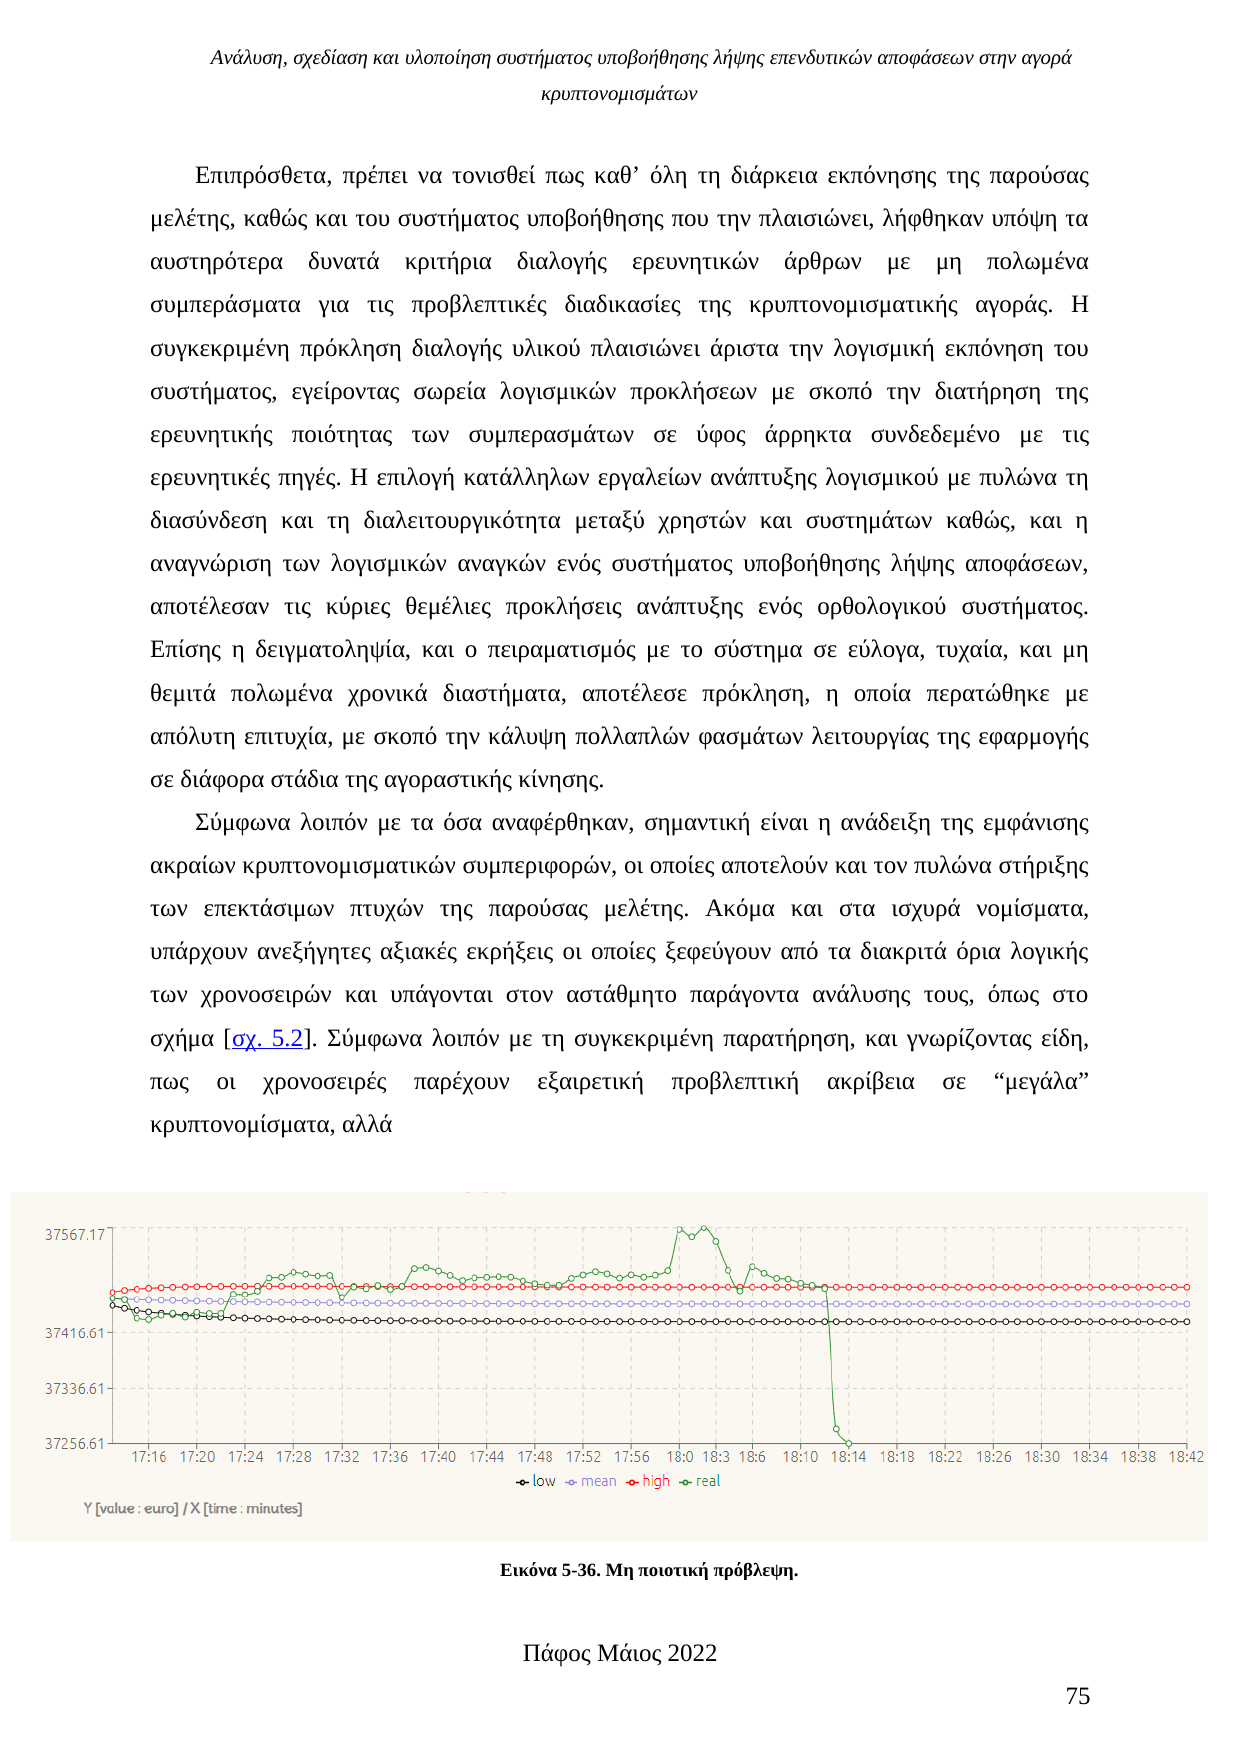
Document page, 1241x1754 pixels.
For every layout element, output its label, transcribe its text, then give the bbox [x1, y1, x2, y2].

text Επιπρόσθετα, πρέπει να τονισθεί πως καθ’ όλη τη διάρκεια εκπόνησης της παρούσας μελέτης, καθώς και του συστήματος υποβοήθησης που την πλαισιώνει, λήφθηκαν υπόψη τα αυστηρότερα δυνατά κριτήρια διαλογής ερευνητικών άρθρων με μη πολωμένα συμπεράσματα για τις προβλεπτικές διαδικασίες της κρυπτονομισματικής αγοράς. Η συγκεκριμένη πρόκληση διαλογής υλικού πλαισιώνει άριστα την λογισμική εκπόνηση του συστήματος, εγείροντας σωρεία λογισμικών προκλήσεων με σκοπό την διατήρηση της ερευνητικής ποιότητας των συμπερασμάτων σε ύφος άρρηκτα συνδεδεμένο με τις ερευνητικές πηγές. Η επιλογή κατάλληλων εργαλείων ανάπτυξης λογισμικού με πυλώνα τη διασύνδεση και τη διαλειτουργικότητα μεταξύ χρηστών και συστημάτων καθώς, και η αναγνώριση των λογισμικών αναγκών ενός συστήματος υποβοήθησης λήψης αποφάσεων, αποτέλεσαν τις κύριες θεμέλιες προκλήσεις ανάπτυξης ενός ορθολογικού συστήματος. Επίσης η δειγματοληψία, και ο πειραματισμός με το σύστημα σε εύλογα, τυχαία, και μη θεμιτά πολωμένα χρονικά διαστήματα, αποτέλεσε πρόκληση, η οποία περατώθηκε με απόλυτη επιτυχία, με σκοπό την κάλυψη πολλαπλών φασμάτων λειτουργίας της εφαρμογής σε διάφορα στάδια της αγοραστικής κίνησης. [150, 160, 1090, 793]
text Σύμφωνα λοιπόν με τα όσα αναφέρθηκαν, σημαντική είναι η ανάδειξη της εμφάνισης ακραίων κρυπτονομισματικών συμπεριφορών, οι οποίες αποτελούν και τον πυλώνα στήριξης των επεκτάσιμων πτυχών της παρούσας μελέτης. Ακόμα και στα ισχυρά νομίσματα, υπάρχουν ανεξήγητες αξιακές εκρήξεις οι οποίες ξεφεύγουν από τα διακριτά όρια λογικής των χρονοσειρών και υπάγονται στον αστάθμητο παράγοντα ανάλυσης τους, όπως στο σχήμα [σχ. 5.2]. Σύμφωνα λοιπόν με τη συγκεκριμένη παρατήρηση, και γνωρίζοντας είδη, πως οι χρονοσειρές παρέχουν εξαιρετική προβλεπτική ακρίβεια σε “μεγάλα” κρυπτονομίσματα, αλλά [150, 807, 1090, 1138]
picture [10, 1192, 1217, 1542]
